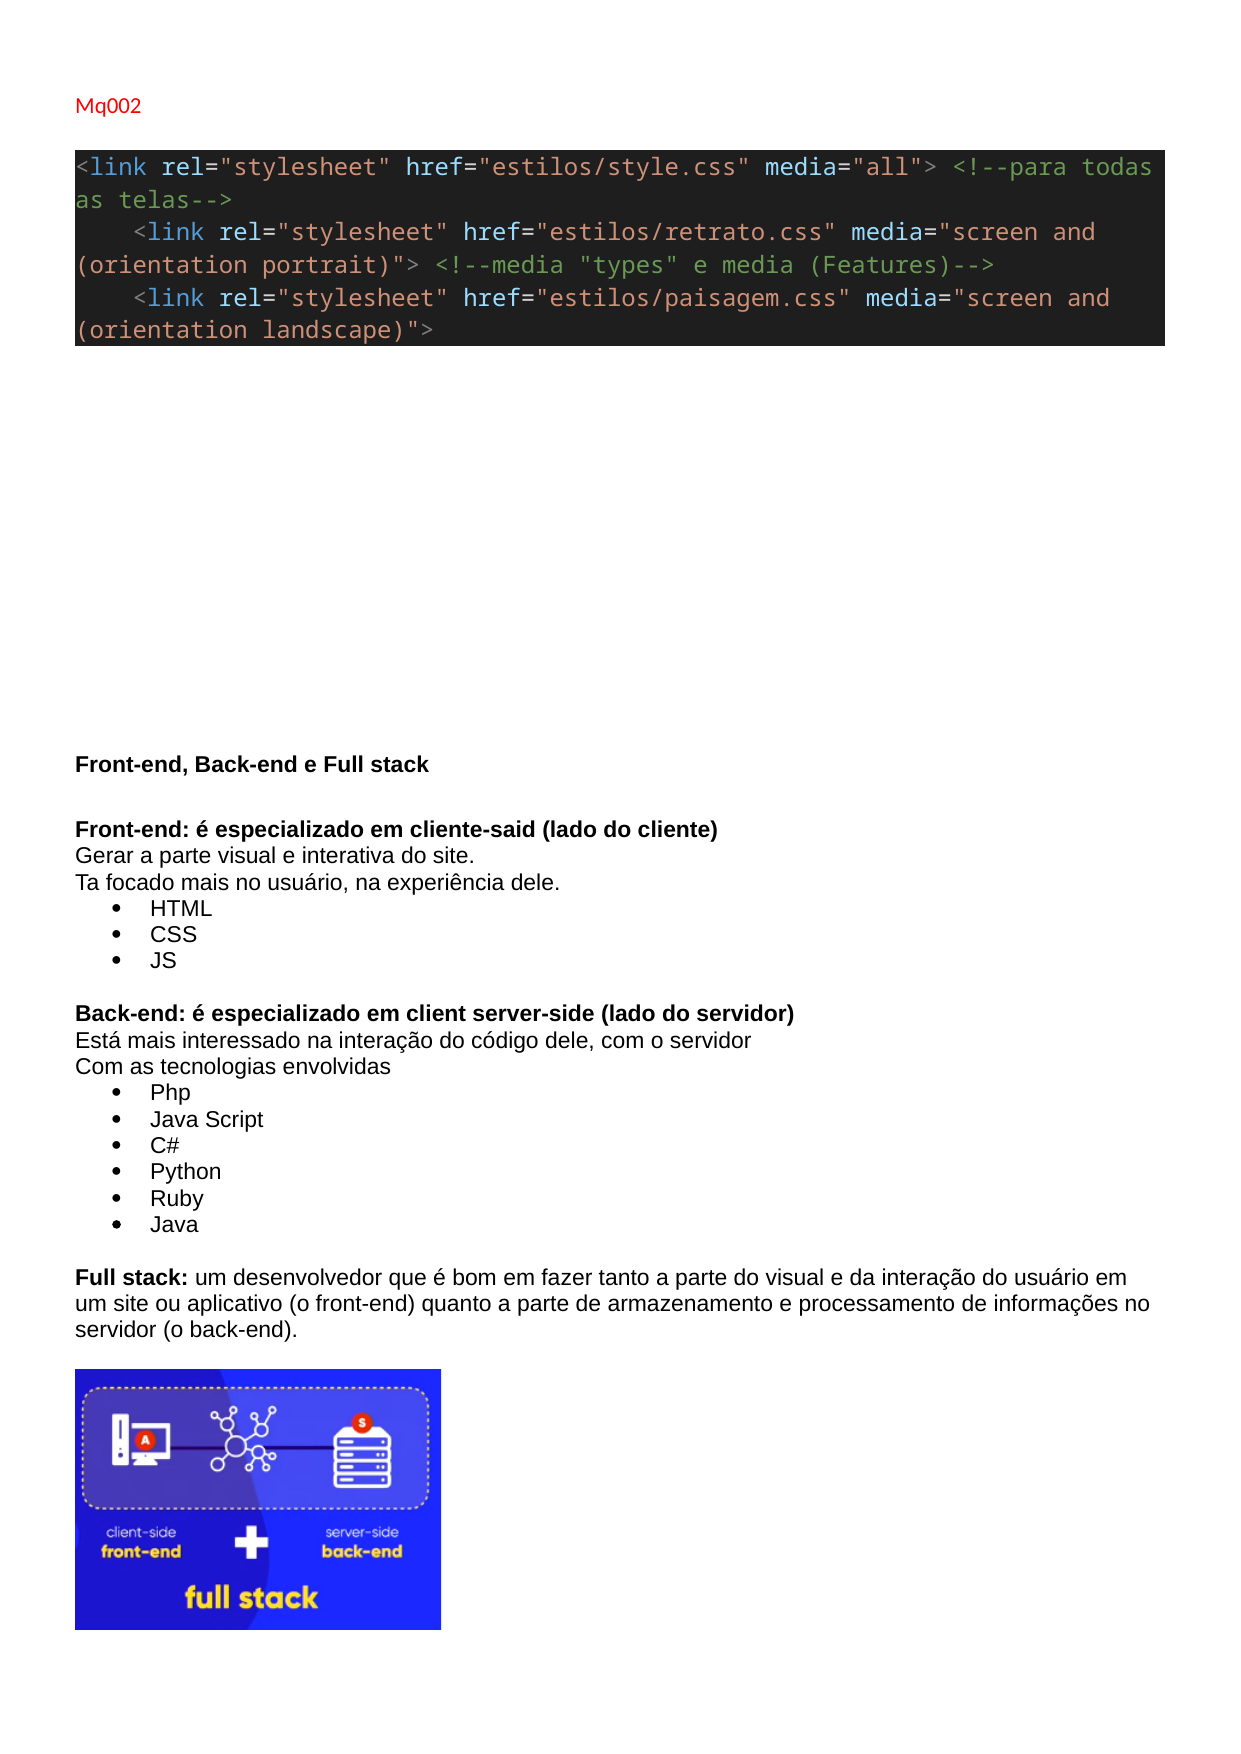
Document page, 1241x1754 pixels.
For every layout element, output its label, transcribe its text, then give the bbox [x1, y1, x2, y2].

list Php [112, 1079, 1165, 1106]
text Ta focado mais no usuário, na experiência dele. [75, 868, 1165, 895]
text Full stack: um desenvolvedor que é bom em fazer tanto a parte do visual e da interação do usuário em um site ou aplicativo (o front-end) quanto a parte de armazenamento e processamento de informações no servidor (o back-end). [75, 1264, 1165, 1343]
text <link rel="stylesheet" href="estilos/style.css" media="all"> <!--para todas as telas--> [75, 150, 1165, 215]
list HTML [112, 895, 1165, 921]
text Mq002 [75, 75, 1165, 119]
text Back-end: é especializado em client server-side (lado do servidor) [75, 1000, 1165, 1027]
list Java Script [112, 1106, 1165, 1132]
text Com as tecnologias envolvidas [75, 1053, 1165, 1079]
text Front-end: é especializado em cliente-said (lado do cliente) [75, 816, 1165, 842]
text Está mais interessado na interação do código dele, com o servidor [75, 1027, 1165, 1053]
list CSS [112, 921, 1165, 947]
list JS [112, 947, 1165, 974]
list Ruby [112, 1185, 1165, 1211]
text <link rel="stylesheet" href="estilos/paisagem.css" media="screen and (orientation landscape)"> [75, 280, 1165, 346]
list C# [112, 1132, 1165, 1158]
text <link rel="stylesheet" href="estilos/retrato.css" media="screen and (orientation portrait)"> <!--media "types" e media (Features)--> [75, 215, 1165, 280]
list Python [112, 1158, 1165, 1185]
list Java [112, 1211, 1165, 1237]
picture [75, 1369, 442, 1630]
text Gerar a parte visual e interativa do site. [75, 842, 1165, 868]
text Front-end, Back-end e Full stack [75, 739, 1165, 777]
